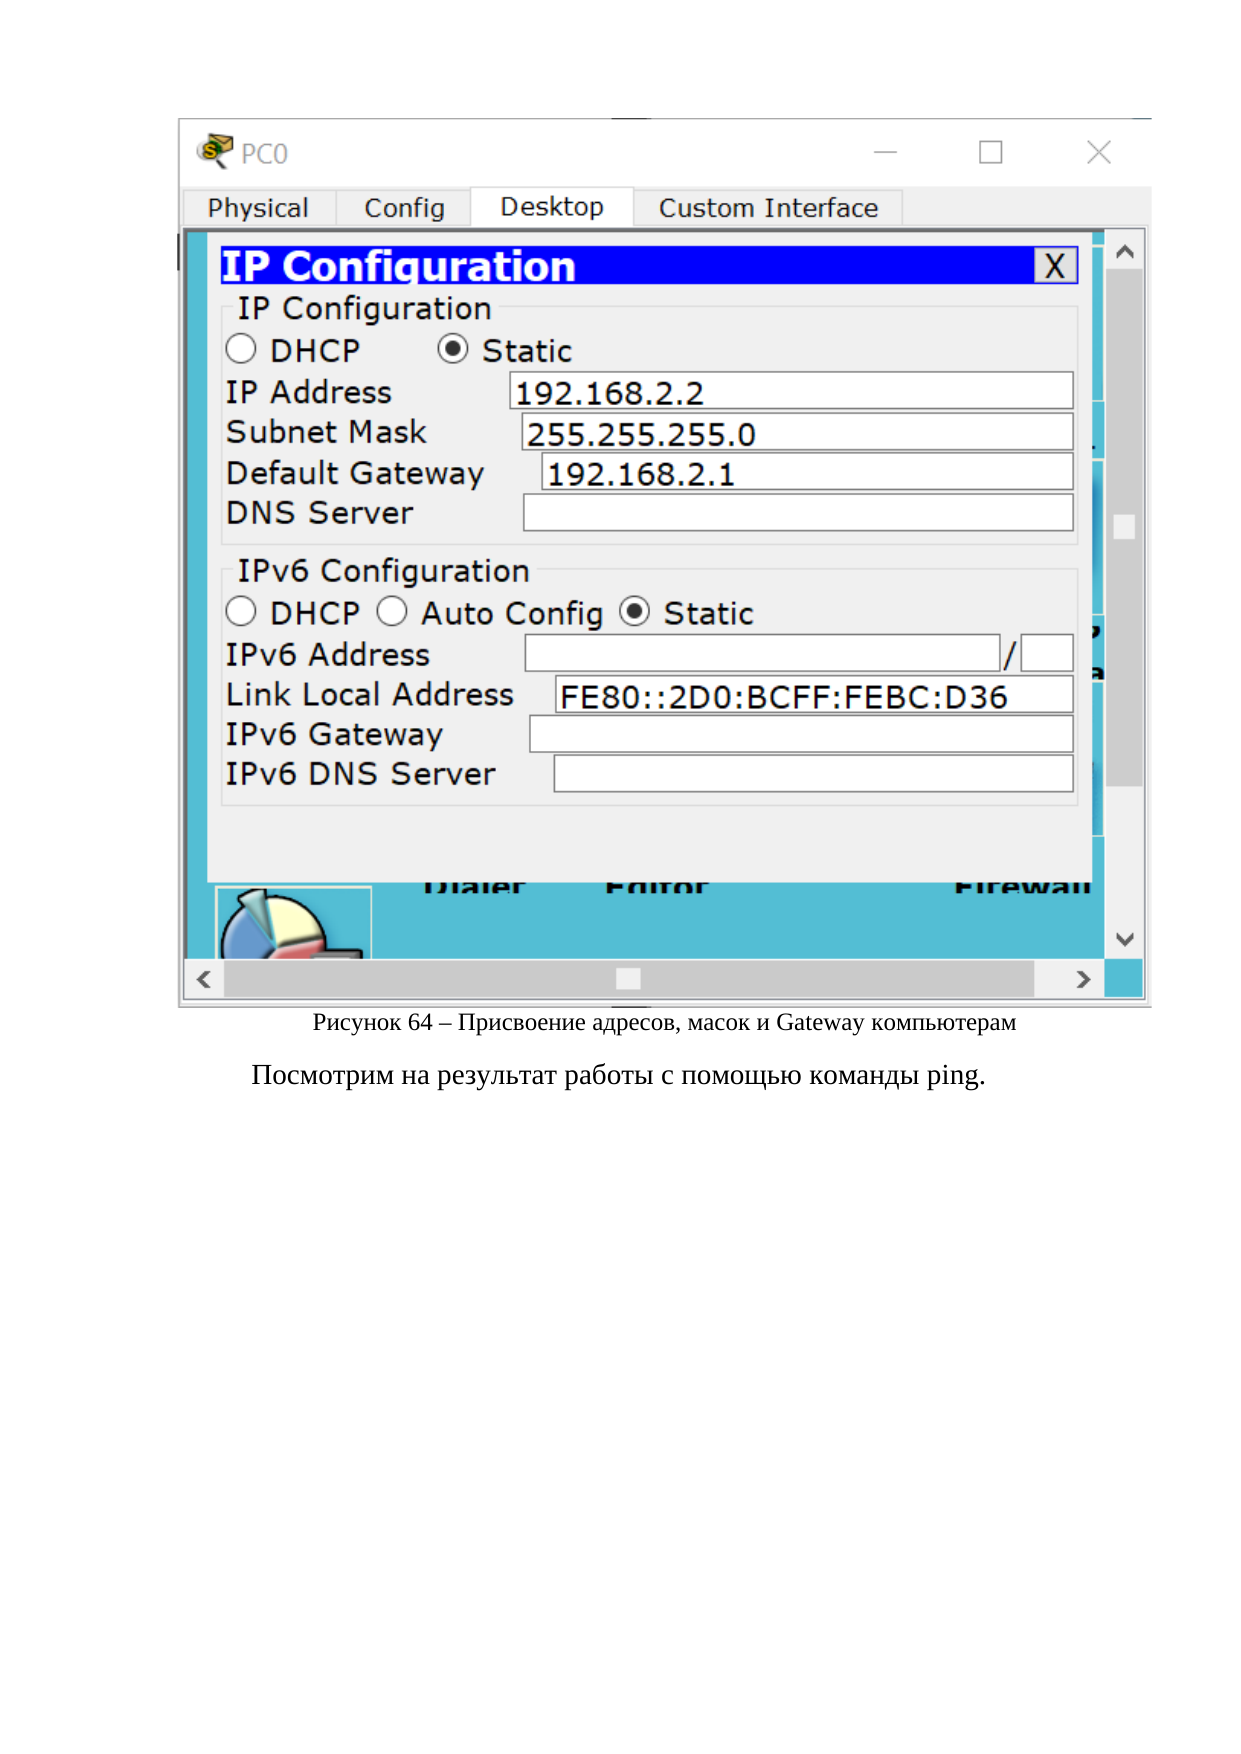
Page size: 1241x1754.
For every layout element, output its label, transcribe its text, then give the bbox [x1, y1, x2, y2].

picture [177, 118, 1152, 1008]
text Рисунок 64 – Присвоение адресов, масок и Gateway компьютерам [177, 1008, 1152, 1036]
text Посмотрим на результат работы с помощью команды ping. [177, 1057, 1152, 1090]
